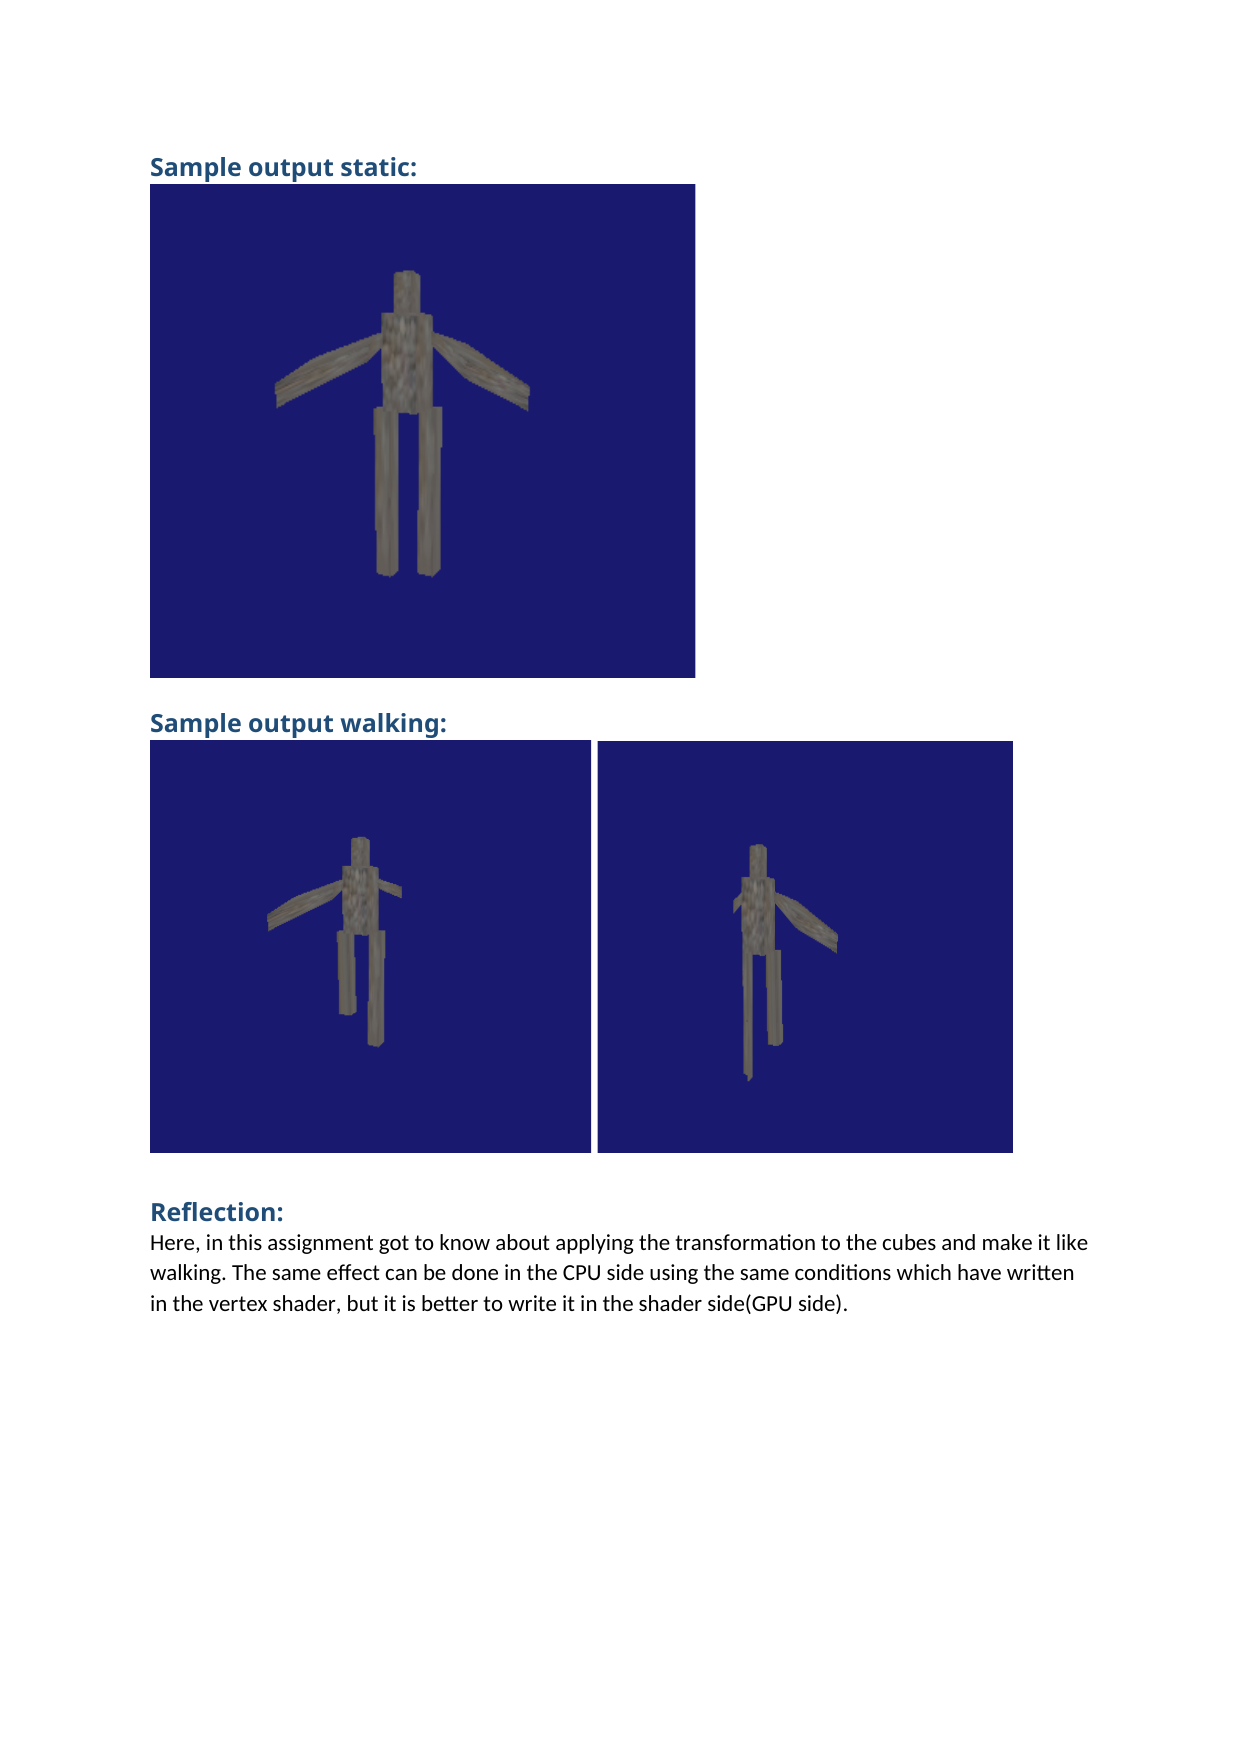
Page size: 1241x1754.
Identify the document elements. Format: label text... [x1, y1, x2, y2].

text Reflection: [150, 1194, 1090, 1228]
text Here, in this assignment got to know about applying the transformation to the cubes and make it like walking. The same effect can be done in the CPU side using the same conditions which have written in the vertex shader, but it is better to write it in the shader side(GPU side). [150, 1228, 1090, 1317]
picture [597, 741, 1013, 1153]
picture [150, 740, 592, 1153]
picture [150, 184, 696, 678]
